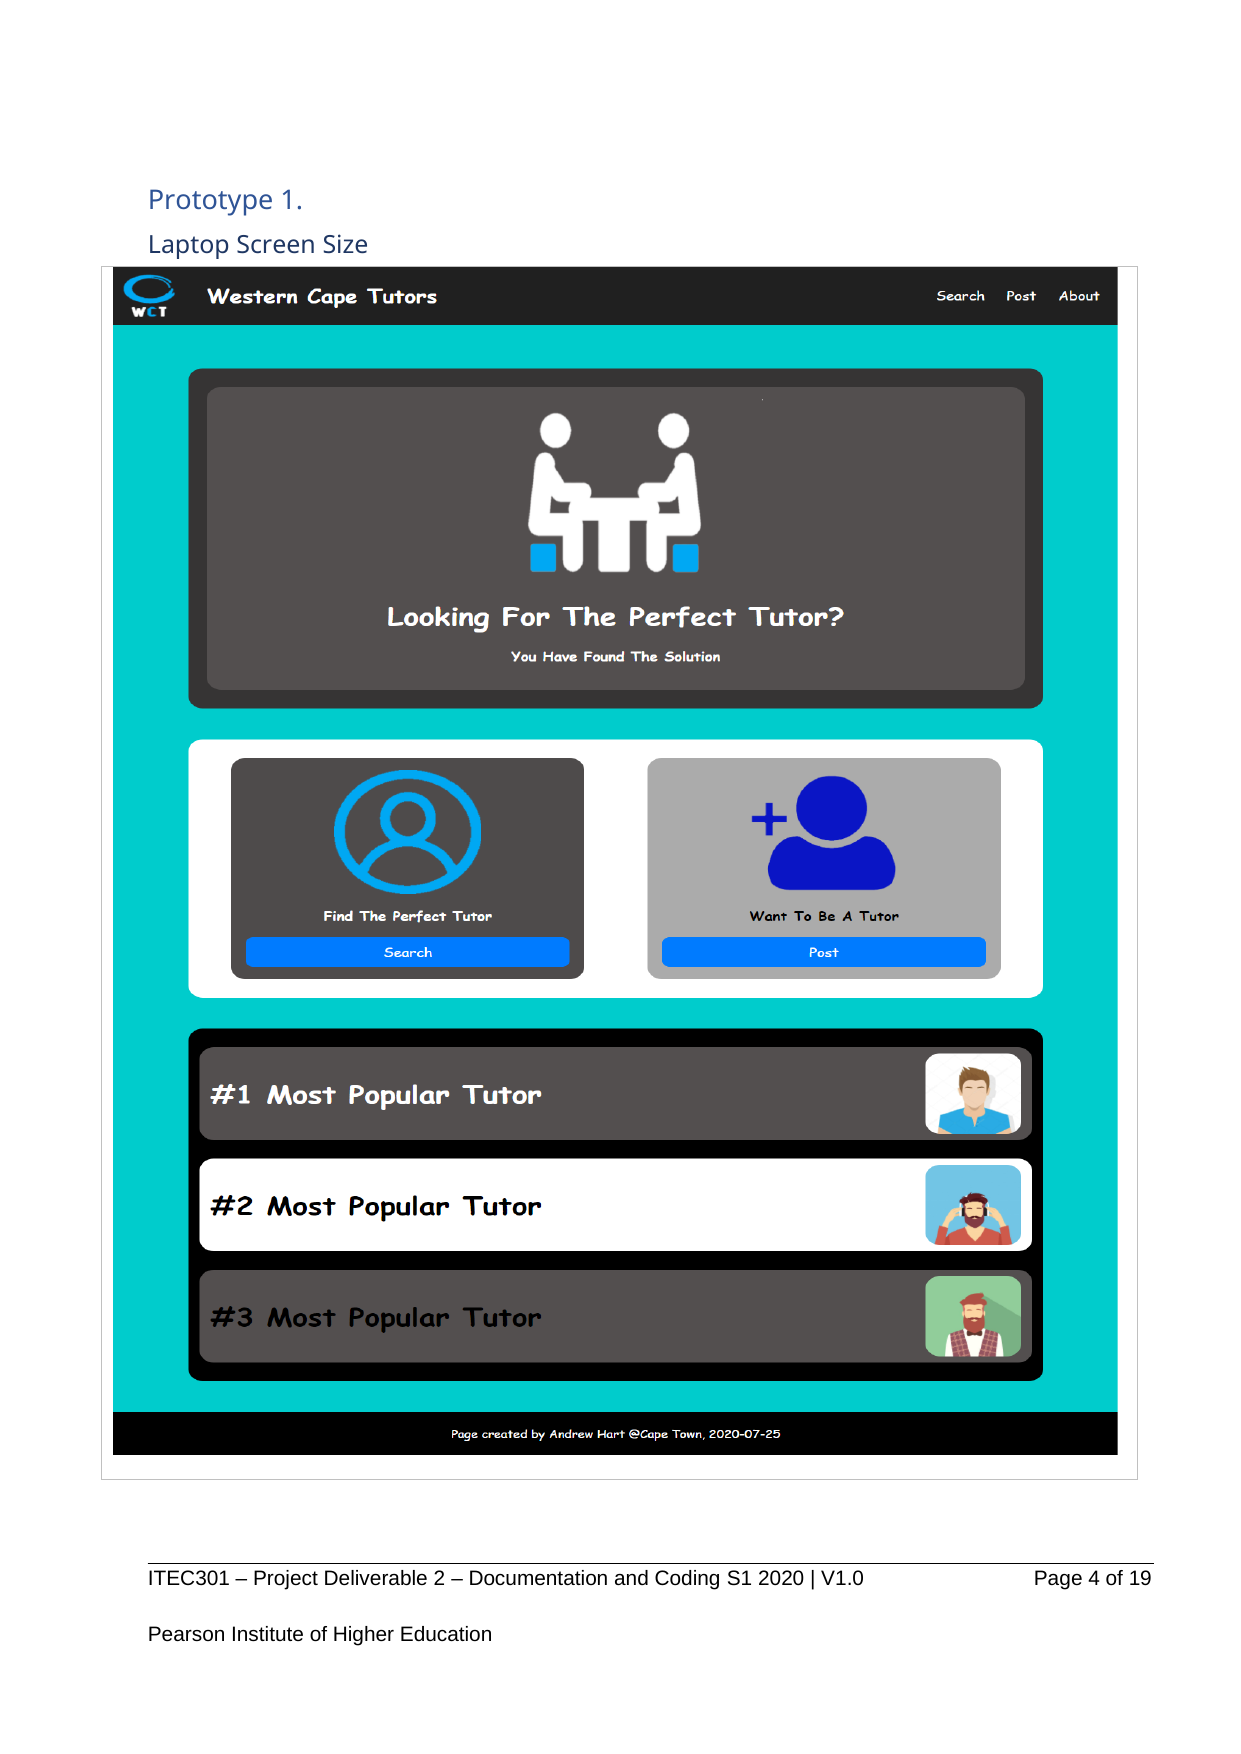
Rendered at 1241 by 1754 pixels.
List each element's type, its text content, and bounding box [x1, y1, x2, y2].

subtitle Laptop Screen Size [148, 227, 1152, 261]
picture [113, 267, 1118, 1455]
subtitle Prototype 1. [148, 180, 1152, 217]
table_header [102, 267, 1137, 1479]
